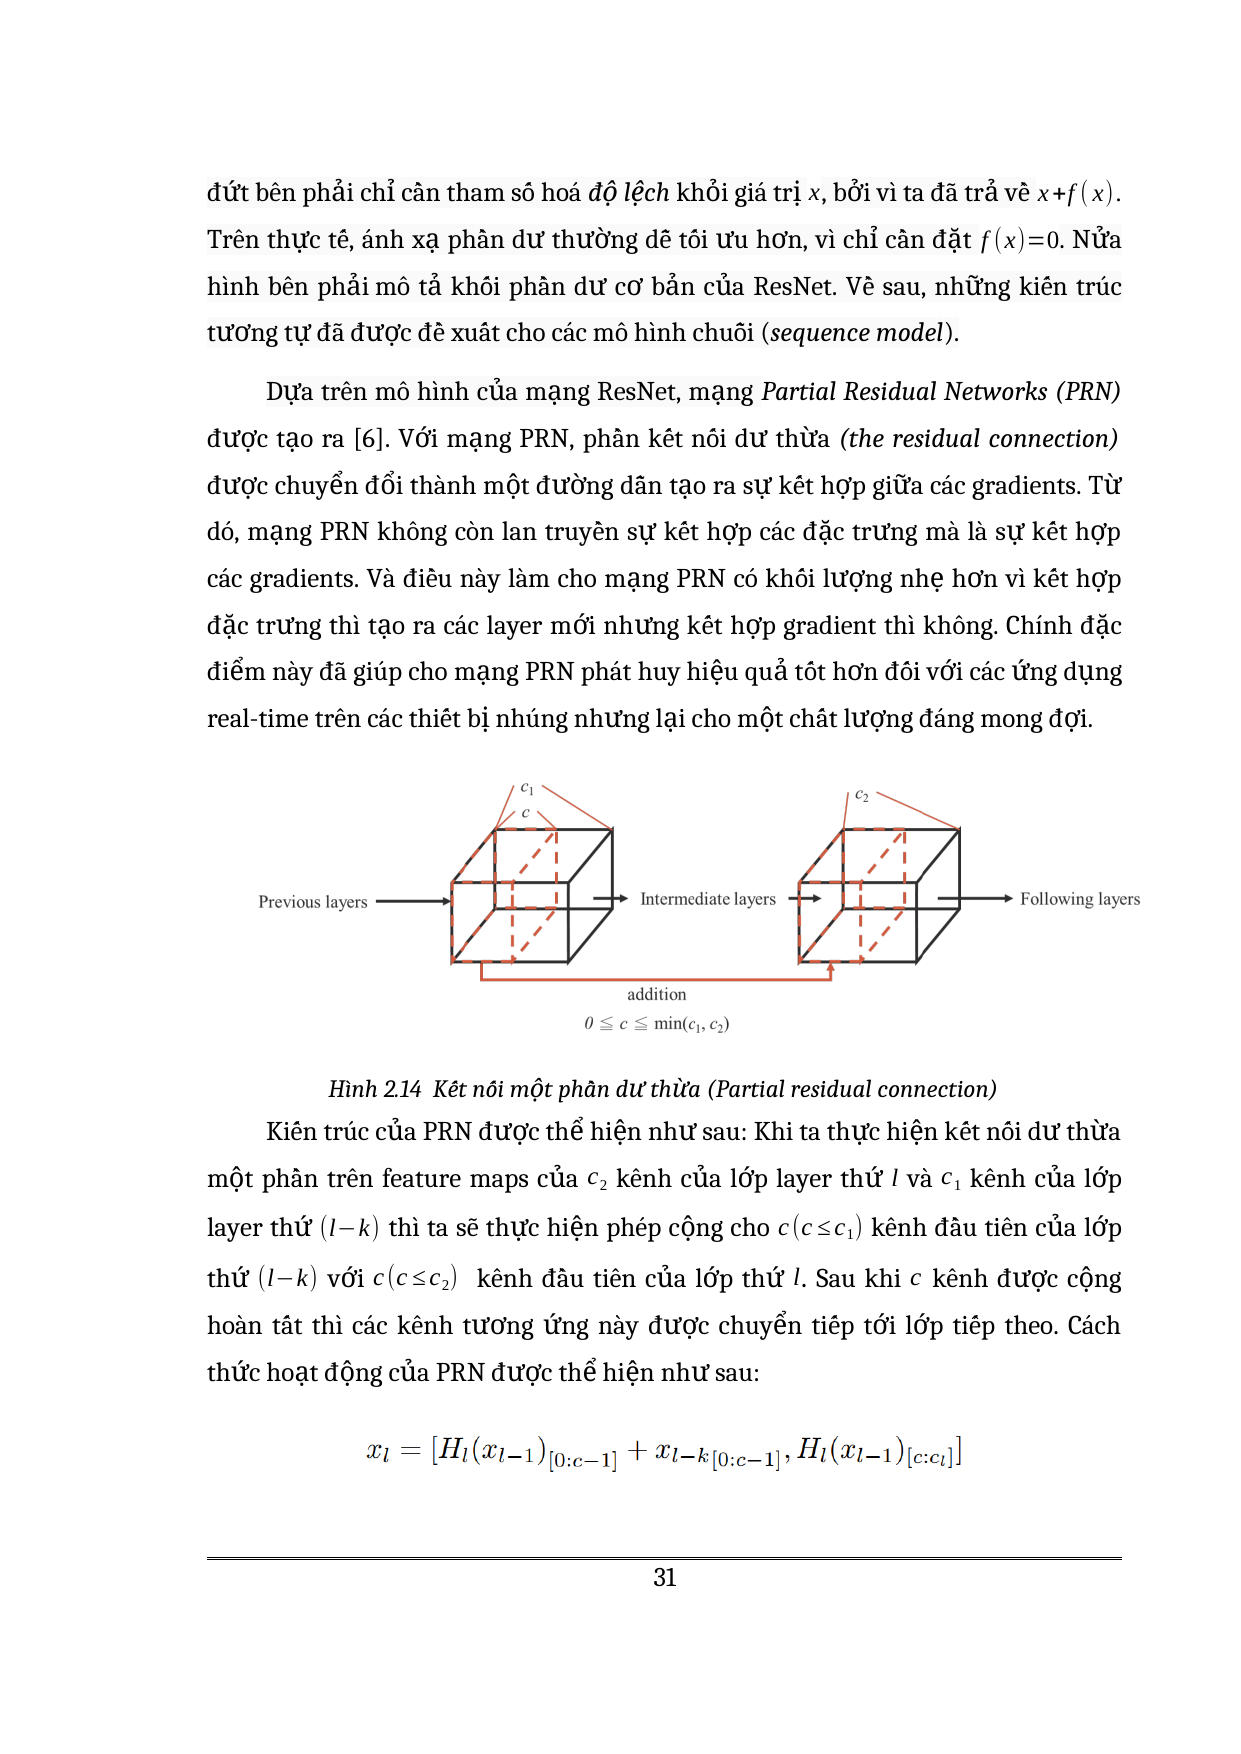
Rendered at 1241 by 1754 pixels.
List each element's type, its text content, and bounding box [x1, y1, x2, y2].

text Kiến trúc của PRN được thể hiện như sau: Khi ta thực hiện kết nối dư thừa một phần trên feature maps của kênh của lớp layer thứ và kênh của lớp layer thứ thì ta sẽ thực hiện phép cộng cho kênh đầu tiên của lớp thứ với kênh đầu tiên của lớp thứ . Sau khi kênh được cộng hoàn tất thì các kênh tương ứng này được chuyển tiếp tới lớp tiếp theo. Cách thức hoạt động của PRN được thể hiện như sau: [207, 1116, 1122, 1388]
picture [236, 762, 1152, 1045]
text Dựa trên mô hình của mạng ResNet, mạng Partial Residual Networks (PRN) được tạo ra. Với mạng PRN, phần kết nối dư thừa (the residual connection) được chuyển đổi thành một đường dẫn tạo ra sự kết hợp giữa các gradients. Từ dó, mạng PRN không còn lan truyền sự kết hợp các đặc trưng mà là sự kết hợp các gradients. Và điều này làm cho mạng PRN có khối lượng nhẹ hơn vì kết hợp đặc trưng thì tạo ra các layer mới nhưng kết hợp gradient thì không. Chính đặc điểm này đã giúp cho mạng PRN phát huy hiệu quả tốt hơn đối với các ứng dụng real-time trên các thiết bị nhúng nhưng lại cho một chất lượng đáng mong đợi. [207, 376, 1122, 734]
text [207, 177, 1122, 271]
picture [355, 1415, 974, 1483]
text Hình . Kết nối một phần dư thừa (Partial residual connection) [207, 1074, 1122, 1103]
